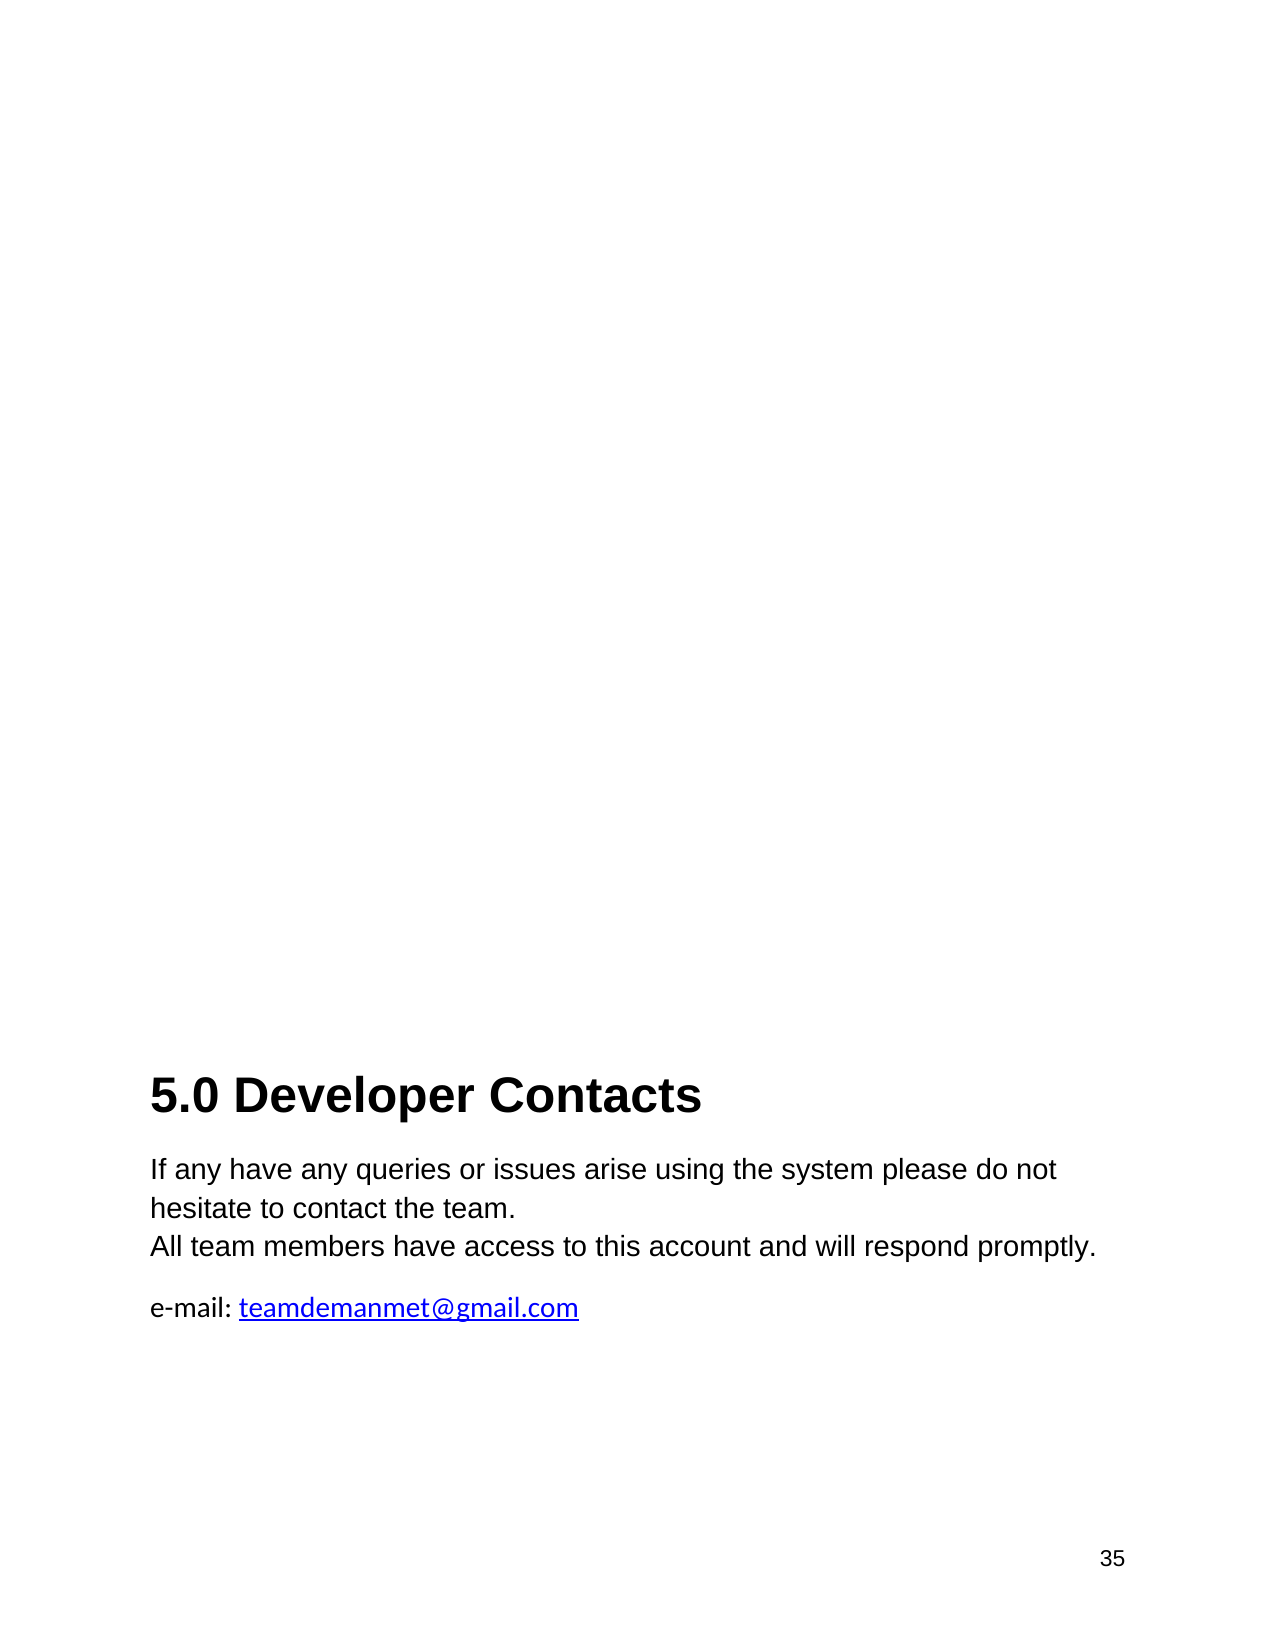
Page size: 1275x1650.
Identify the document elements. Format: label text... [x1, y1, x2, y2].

text e-mail: teamdemanmet@gmail.com [150, 1289, 1125, 1324]
subtitle 5.0 Developer Contacts [150, 1065, 1125, 1123]
text If any have any queries or issues arise using the system please do not hesitate to contact the team. All team members have access to this account and will respond promptly. [150, 1152, 1125, 1263]
